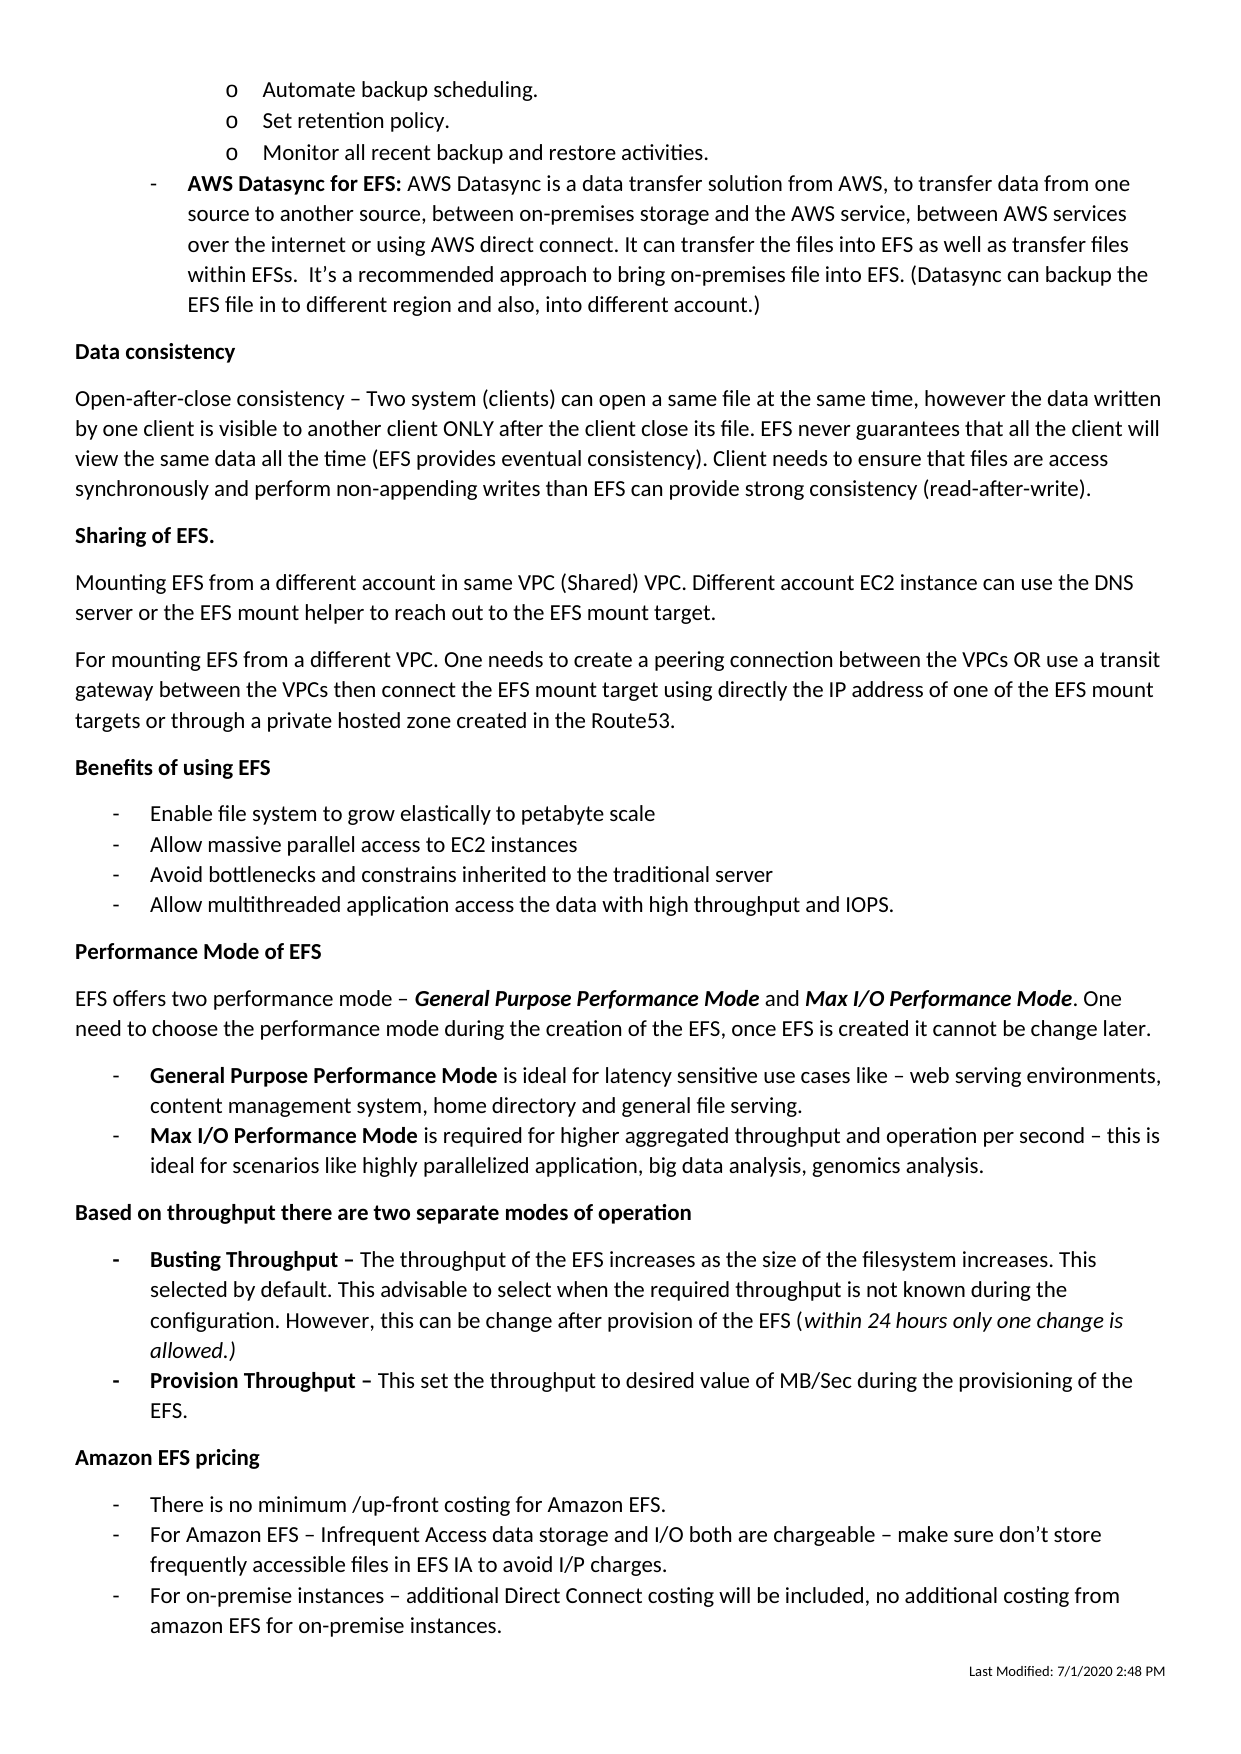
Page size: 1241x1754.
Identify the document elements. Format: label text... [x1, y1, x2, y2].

text Sharing of EFS. [75, 521, 1165, 549]
list For Amazon EFS – Infrequent Access data storage and I/O both are chargeable – make sure don’t store frequently accessible files in EFS IA to avoid I/P charges. [112, 1520, 1165, 1579]
text Benefits of using EFS [75, 753, 1165, 781]
list AWS Datasync for EFS: AWS Datasync is a data transfer solution from AWS, to transfer data from one source to another source, between on-premises storage and the AWS service, between AWS services over the internet or using AWS direct connect. It can transfer the files into EFS as well as transfer files within EFSs. It’s a recommended approach to bring on-premises file into EFS. (Datasync can backup the EFS file in to different region and also, into different account.) [150, 169, 1165, 318]
list There is no minimum /up-front costing for Amazon EFS. [112, 1490, 1165, 1518]
list Enable file system to grow elastically to petabyte scale [112, 799, 1165, 828]
list Max I/O Performance Mode is required for higher aggregated throughput and operation per second – this is ideal for scenarios like highly parallelized application, big data analysis, genomics analysis. [112, 1121, 1165, 1180]
list Automate backup scheduling. [225, 75, 1165, 104]
text EFS offers two performance mode – General Purpose Performance Mode and Max I/O Performance Mode. One need to choose the performance mode during the creation of the EFS, once EFS is created it cannot be change later. [75, 984, 1165, 1042]
text For mounting EFS from a different VPC. One needs to create a peering connection between the VPCs OR use a transit gateway between the VPCs then connect the EFS mount target using directly the IP address of one of the EFS mount targets or through a private hosted zone created in the Route53. [75, 645, 1165, 734]
list Allow multithreaded application access the data with high throughput and IOPS. [112, 890, 1165, 918]
text Open-after-close consistency – Two system (clients) can open a same file at the same time, however the data written by one client is visible to another client ONLY after the client close its file. EFS never guarantees that all the client will view the same data all the time (EFS provides eventual consistency). Client needs to ensure that files are access synchronously and perform non-appending writes than EFS can provide strong consistency (read-after-write). [75, 384, 1165, 503]
text Mounting EFS from a different account in same VPC (Shared) VPC. Different account EC2 instance can use the DNS server or the EFS mount helper to reach out to the EFS mount target. [75, 568, 1165, 627]
list Avoid bottlenecks and constrains inherited to the traditional server [112, 860, 1165, 888]
list General Purpose Performance Mode is ideal for latency sensitive use cases like – web serving environments, content management system, home directory and general file serving. [112, 1061, 1165, 1119]
list Set retention policy. [225, 106, 1165, 136]
text Based on throughput there are two separate modes of operation [75, 1198, 1165, 1227]
list For on-premise instances – additional Direct Connect costing will be included, no additional costing from amazon EFS for on-premise instances. [112, 1581, 1165, 1639]
list Provision Throughput – This set the throughput to desired value of MB/Sec during the provisioning of the EFS. [112, 1366, 1165, 1424]
list Allow massive parallel access to EC2 instances [112, 830, 1165, 858]
text Data consistency [75, 337, 1165, 365]
text Amazon EFS pricing [75, 1443, 1165, 1471]
list Monitor all recent backup and restore activities. [225, 138, 1165, 167]
list Busting Throughput – The throughput of the EFS increases as the size of the filesystem increases. This selected by default. This advisable to select when the required throughput is not known during the configuration. However, this can be change after provision of the EFS (within 24 hours only one change is allowed.) [112, 1245, 1165, 1364]
text Performance Mode of EFS [75, 937, 1165, 965]
